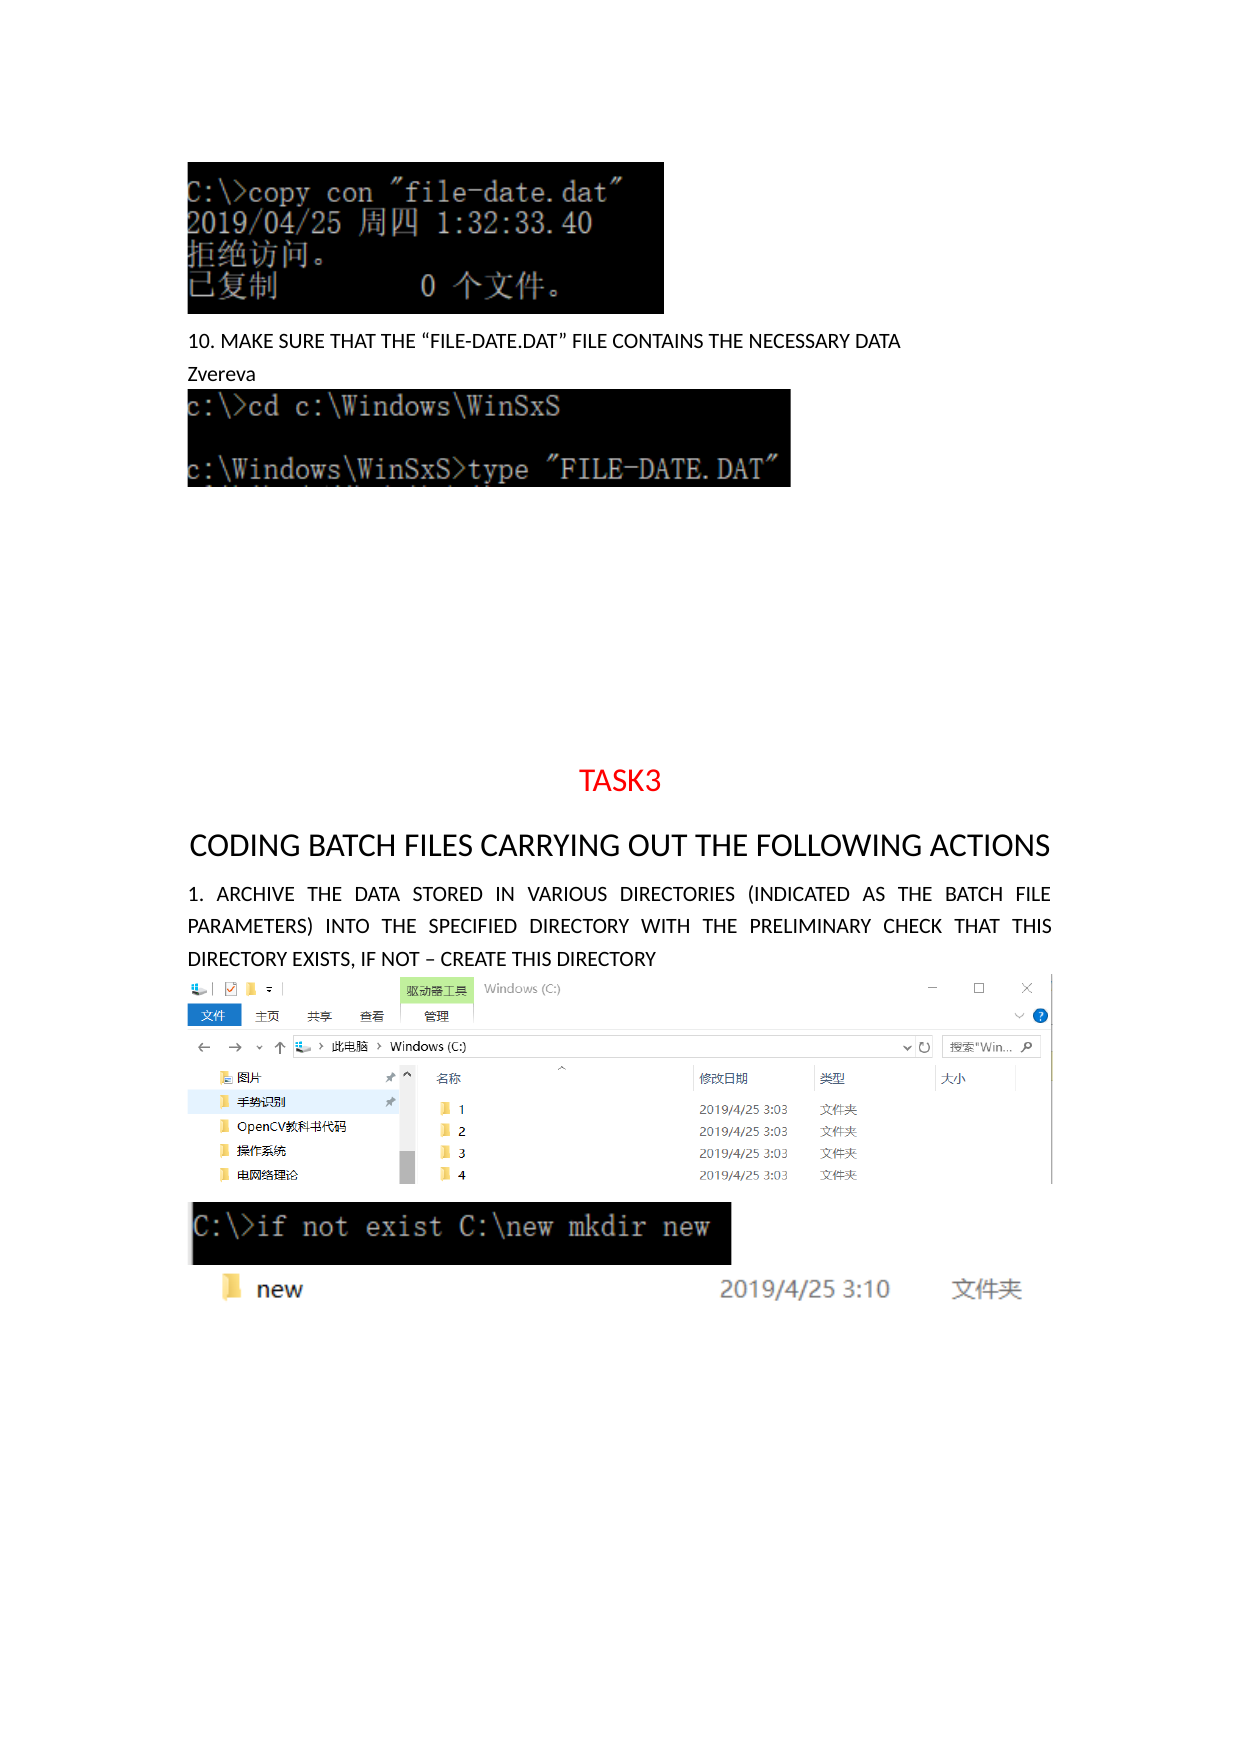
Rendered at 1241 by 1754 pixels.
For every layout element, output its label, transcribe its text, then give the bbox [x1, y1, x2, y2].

picture [187, 974, 1053, 1184]
text 1. ARCHIVE THE DATA STORED IN VARIOUS DIRECTORIES (INDICATED AS THE BATCH FILE PARAMETERS) INTO THE SPECIFIED DIRECTORY WITH THE PRELIMINARY CHECK THAT THIS DIRECTORY EXISTS, IF NOT – CREATE THIS DIRECTORY [187, 877, 1053, 974]
text CODING BATCH FILES CARRYING OUT THE FOLLOWING ACTIONS [187, 812, 1053, 877]
picture [187, 389, 791, 487]
text TASK3 [187, 747, 1053, 812]
text 10. MAKE SURE THAT THE “FILE-DATE.DAT” FILE CONTAINS THE NECESSARY DATA [187, 324, 1053, 357]
picture [187, 1202, 732, 1265]
picture [187, 162, 664, 314]
picture [187, 1267, 1053, 1336]
text Zvereva [187, 357, 1053, 389]
